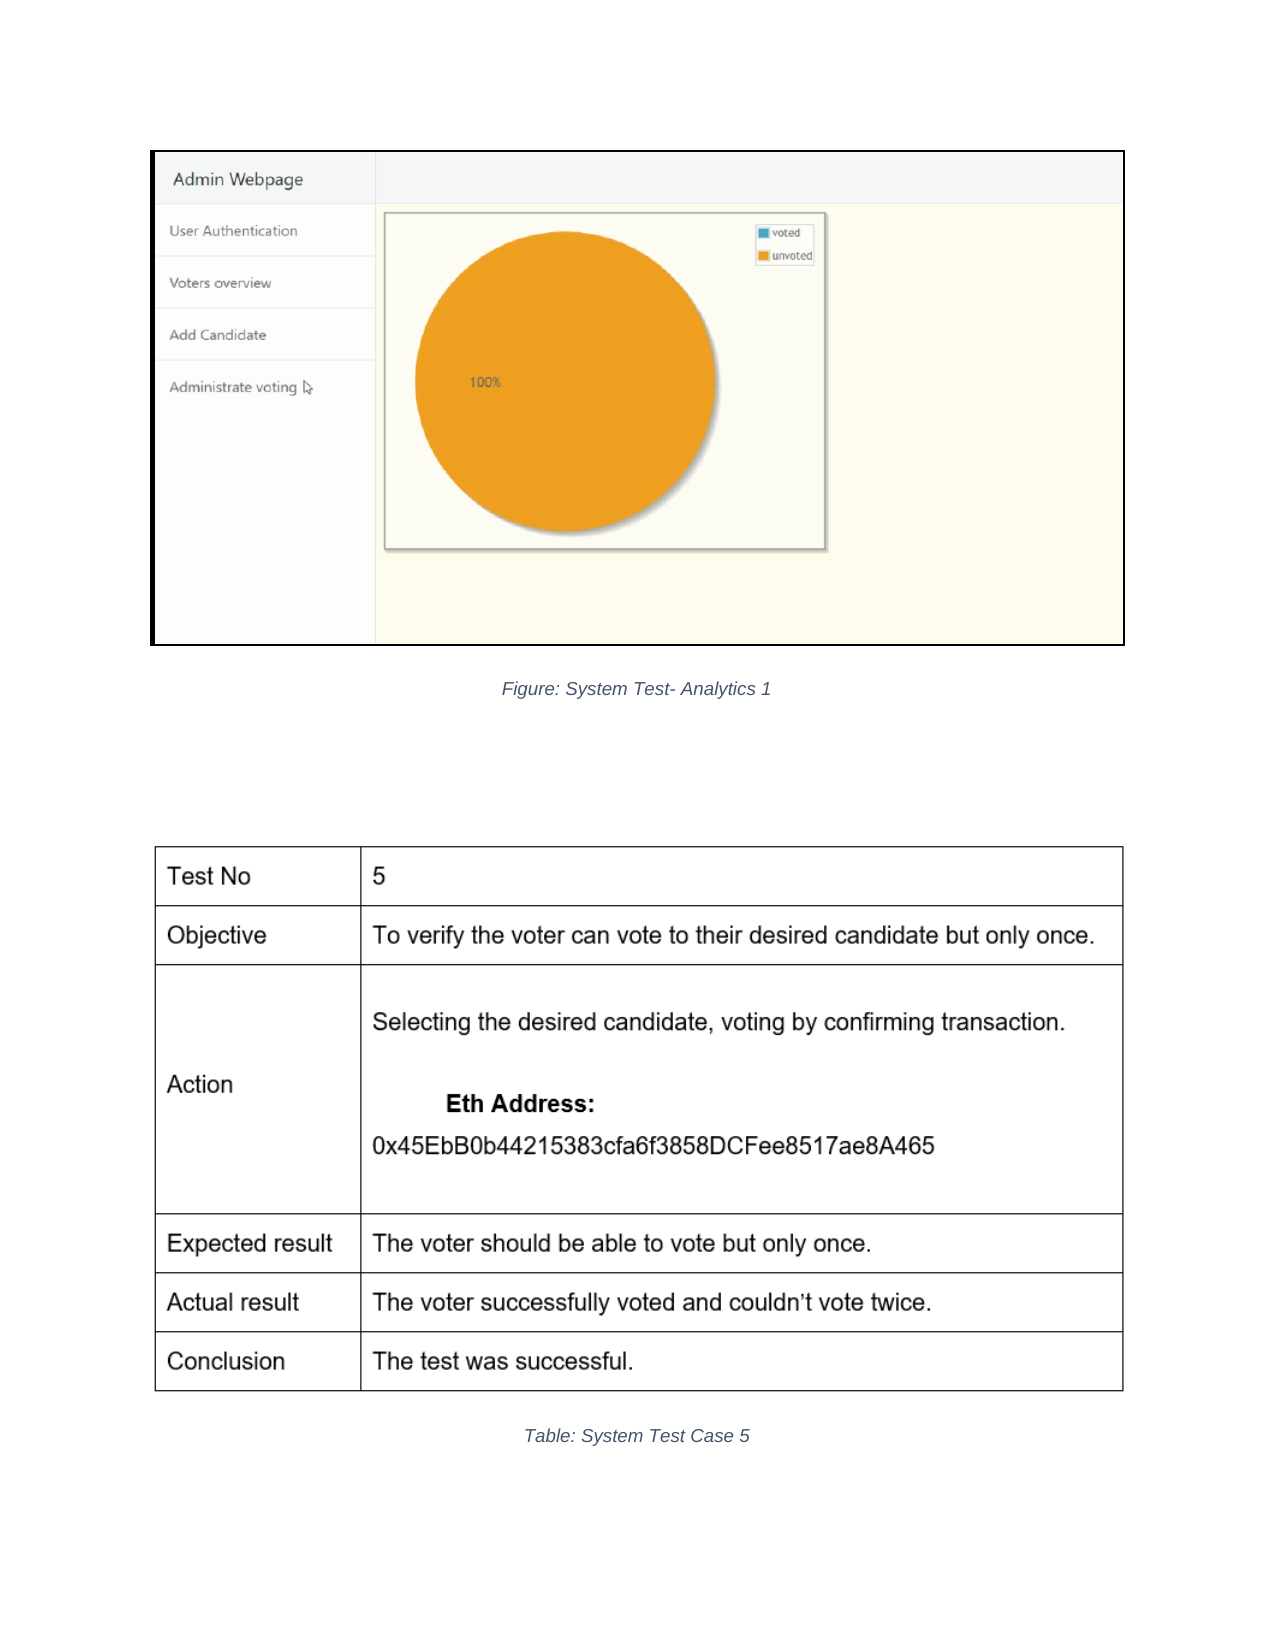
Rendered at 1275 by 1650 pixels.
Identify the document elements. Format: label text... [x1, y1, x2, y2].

text Figure: System Test- Analytics 1 [150, 677, 1125, 699]
picture [152, 152, 1123, 644]
text Table: System Test Case 5 [150, 1425, 1125, 1447]
picture [150, 839, 1125, 1395]
